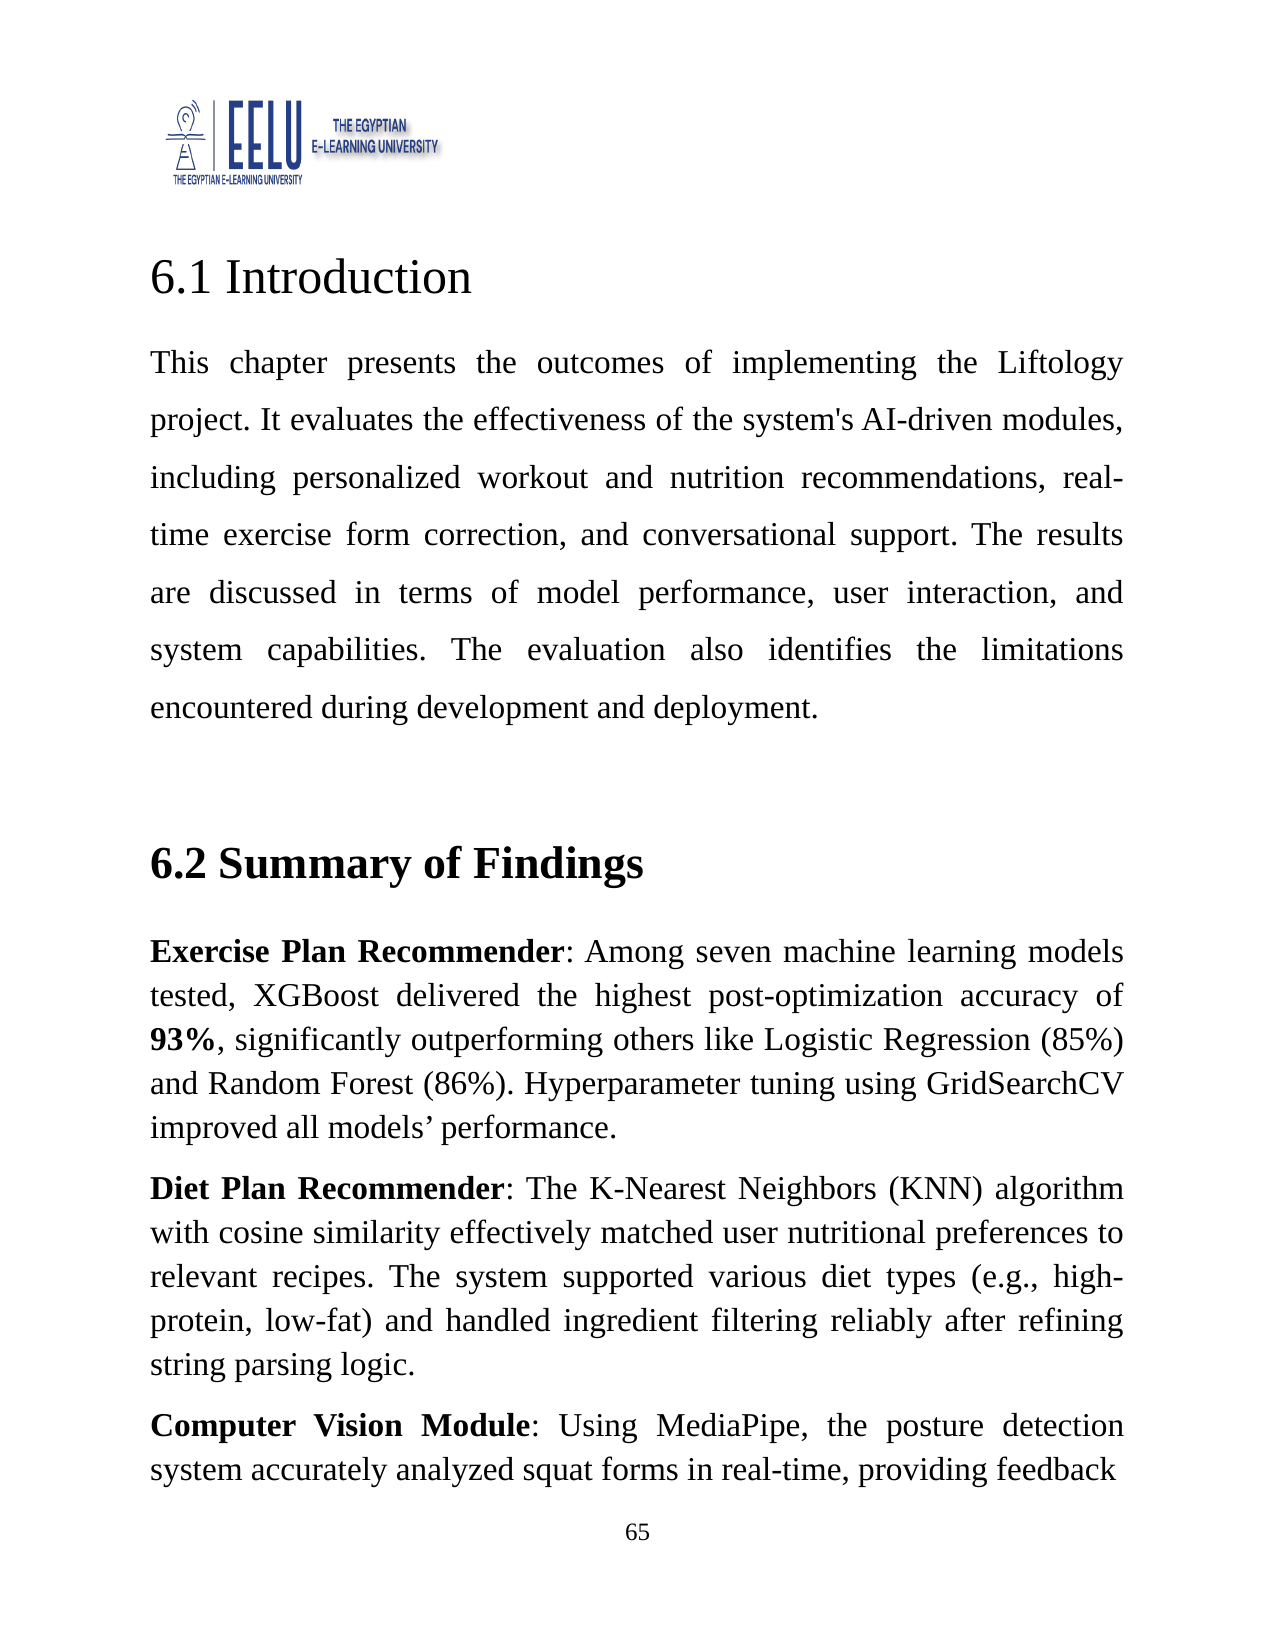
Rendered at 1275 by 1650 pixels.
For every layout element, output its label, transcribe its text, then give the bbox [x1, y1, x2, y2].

text Diet Plan Recommender: The K-Nearest Neighbors (KNN) algorithm with cosine similarity effectively matched user nutritional preferences to relevant recipes. The system supported various diet types (e.g., high-protein, low-fat) and handled ingredient filtering reliably after refining string parsing logic. [150, 1168, 1125, 1382]
subtitle 6.1 Introduction [150, 247, 1125, 305]
text Exercise Plan Recommender: Among seven machine learning models tested, XGBoost delivered the highest post-optimization accuracy of 93%, significantly outperforming others like Logistic Regression (85%) and Random Forest (86%). Hyperparameter tuning using GridSearchCV improved all models’ performance. [150, 931, 1125, 1146]
picture [150, 75, 444, 188]
text 6.2 Summary of Findings [150, 835, 1125, 888]
text This chapter presents the outcomes of implementing the Liftology project. It evaluates the effectiveness of the system's AI-driven modules, including personalized workout and nutrition recommendations, real-time exercise form correction, and conversational support. The results are discussed in terms of model performance, user interaction, and system capabilities. The evaluation also identifies the limitations encountered during development and deployment. [150, 342, 1125, 725]
text Computer Vision Module: Using MediaPipe, the posture detection system accurately analyzed squat forms in real-time, providing feedback [150, 1405, 1125, 1487]
